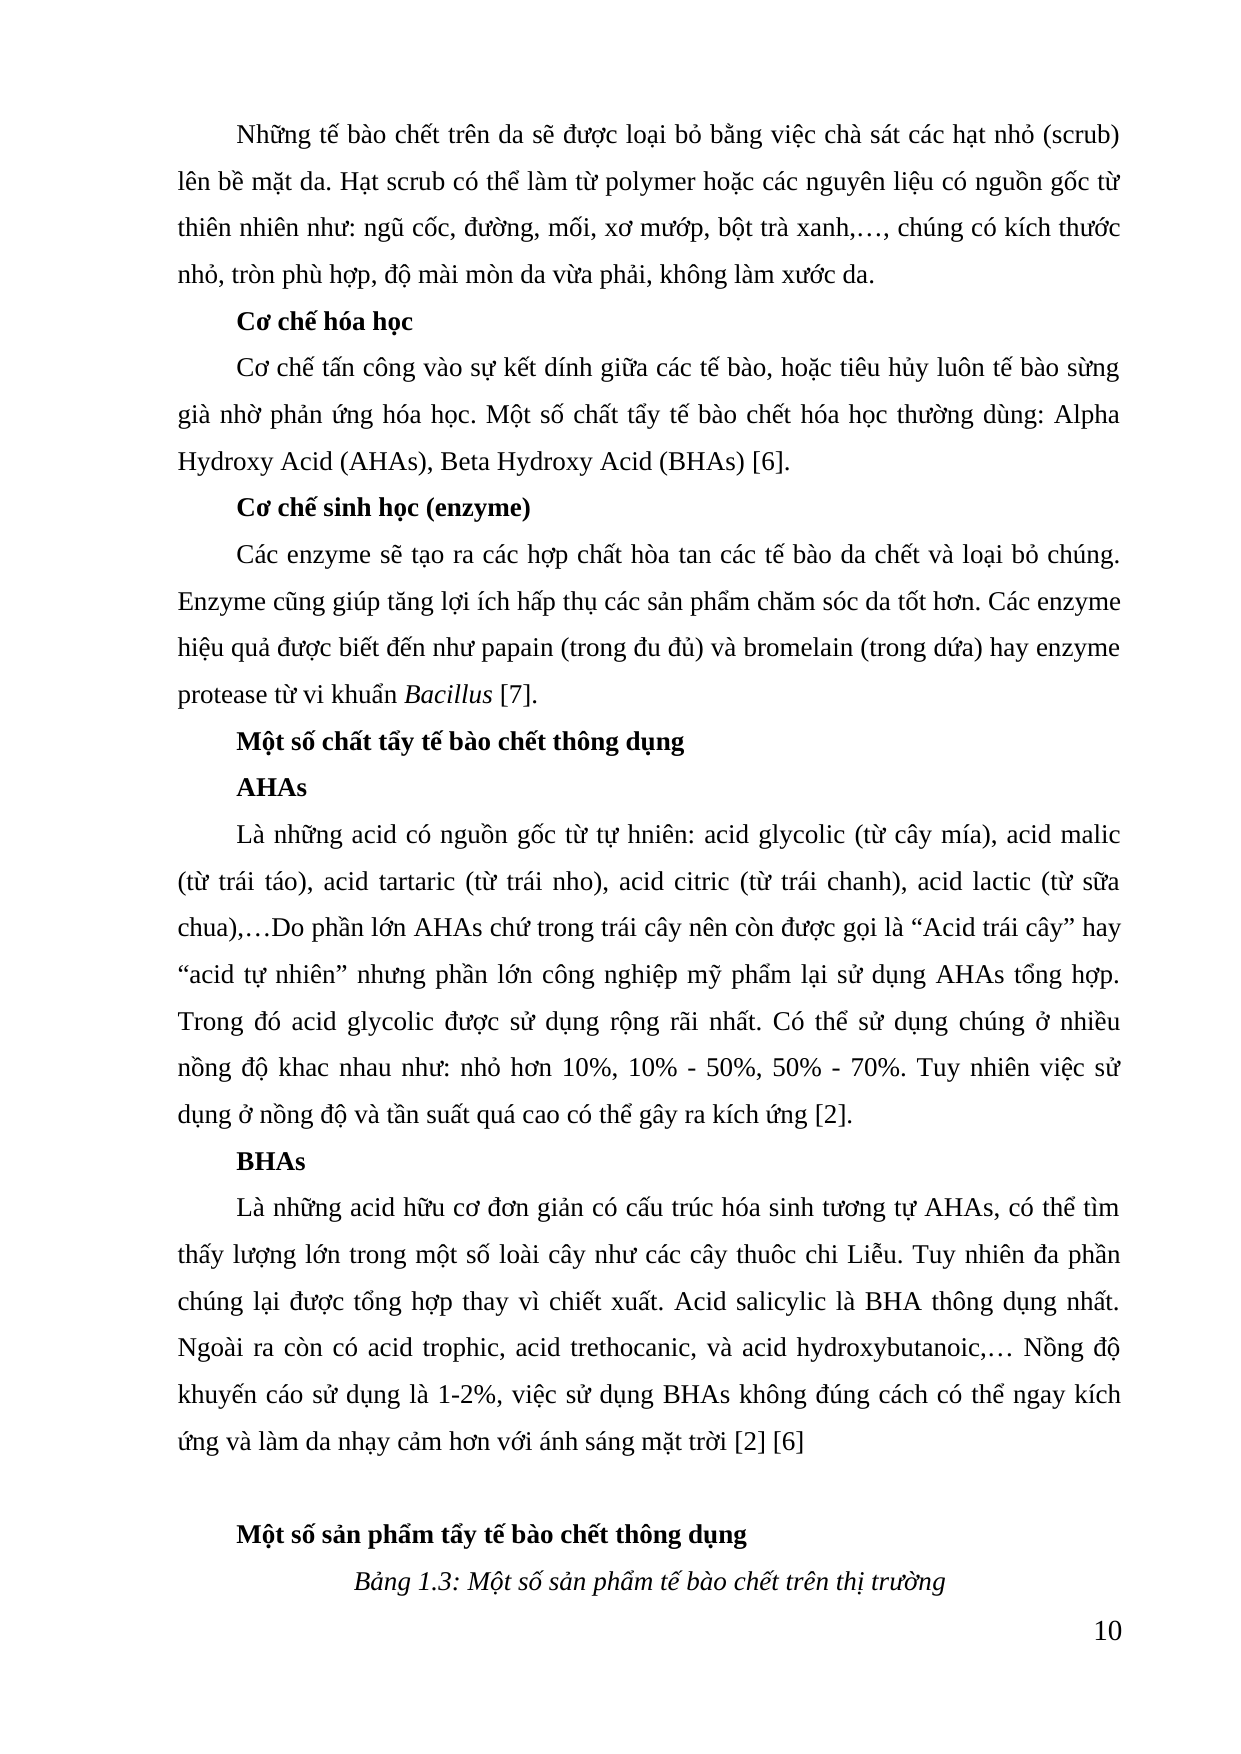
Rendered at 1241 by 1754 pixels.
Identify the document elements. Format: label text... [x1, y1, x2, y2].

text Là những acid hữu cơ đơn giản có cấu trúc hóa sinh tương tự AHAs, có thể tìm thấy lượng lớn trong một số loài cây như các cây thuôc chi Liễu. Tuy nhiên đa phần chúng lại được tổng hợp thay vì chiết xuất. Acid salicylic là BHA thông dụng nhất. Ngoài ra còn có acid trophic, acid trethocanic, và acid hydroxybutanoic,… Nồng độ khuyến cáo sử dụng là 1-2%, việc sử dụng BHAs không đúng cách có thể ngay kích ứng và làm da nhạy cảm hơn với ánh sáng mặt trời [2] [6] [177, 1191, 1122, 1456]
text Cơ chế sinh học (enzyme) [177, 491, 1122, 523]
text Cơ chế tấn công vào sự kết dính giữa các tế bào, hoặc tiêu hủy luôn tế bào sừng già nhờ phản ứng hóa học. Một số chất tẩy tế bào chết hóa học thường dùng: Alpha Hydroxy Acid (AHAs), Beta Hydroxy Acid (BHAs) [6]. [177, 351, 1122, 476]
text Là những acid có nguồn gốc từ tự hniên: acid glycolic (từ cây mía), acid malic (từ trái táo), acid tartaric (từ trái nho), acid citric (từ trái chanh), acid lactic (từ sữa chua),…Do phần lớn AHAs chứ trong trái cây nên còn được gọi là “Acid trái cây” hay “acid tự nhiên” nhưng phần lớn công nghiệp mỹ phẩm lại sử dụng AHAs tổng hợp. Trong đó acid glycolic được sử dụng rộng rãi nhất. Có thể sử dụng chúng ở nhiều nồng độ khac nhau như: nhỏ hơn 10%, 10% - 50%, 50% - 70%. Tuy nhiên việc sử dụng ở nồng độ và tần suất quá cao có thể gây ra kích ứng [2]. [177, 818, 1122, 1129]
text AHAs [177, 771, 1122, 803]
text Một số sản phẩm tẩy tế bào chết thông dụng [177, 1518, 1122, 1549]
text Một số chất tẩy tế bào chết thông dụng [177, 725, 1122, 756]
text Những tế bào chết trên da sẽ được loại bỏ bằng việc chà sát các hạt nhỏ (scrub) lên bề mặt da. Hạt scrub có thể làm từ polymer hoặc các nguyên liệu có nguồn gốc từ thiên nhiên như: ngũ cốc, đường, mối, xơ mướp, bột trà xanh,…, chúng có kích thước nhỏ, tròn phù hợp, độ mài mòn da vừa phải, không làm xước da. [177, 118, 1122, 289]
text Cơ chế hóa học [177, 305, 1122, 336]
text BHAs [177, 1145, 1122, 1176]
text Các enzyme sẽ tạo ra các hợp chất hòa tan các tế bào da chết và loại bỏ chúng. Enzyme cũng giúp tăng lợi ích hấp thụ các sản phẩm chăm sóc da tốt hơn. Các enzyme hiệu quả được biết đến như papain (trong đu đủ) và bromelain (trong dứa) hay enzyme protease từ vi khuẩn Bacillus [7]. [177, 538, 1122, 709]
